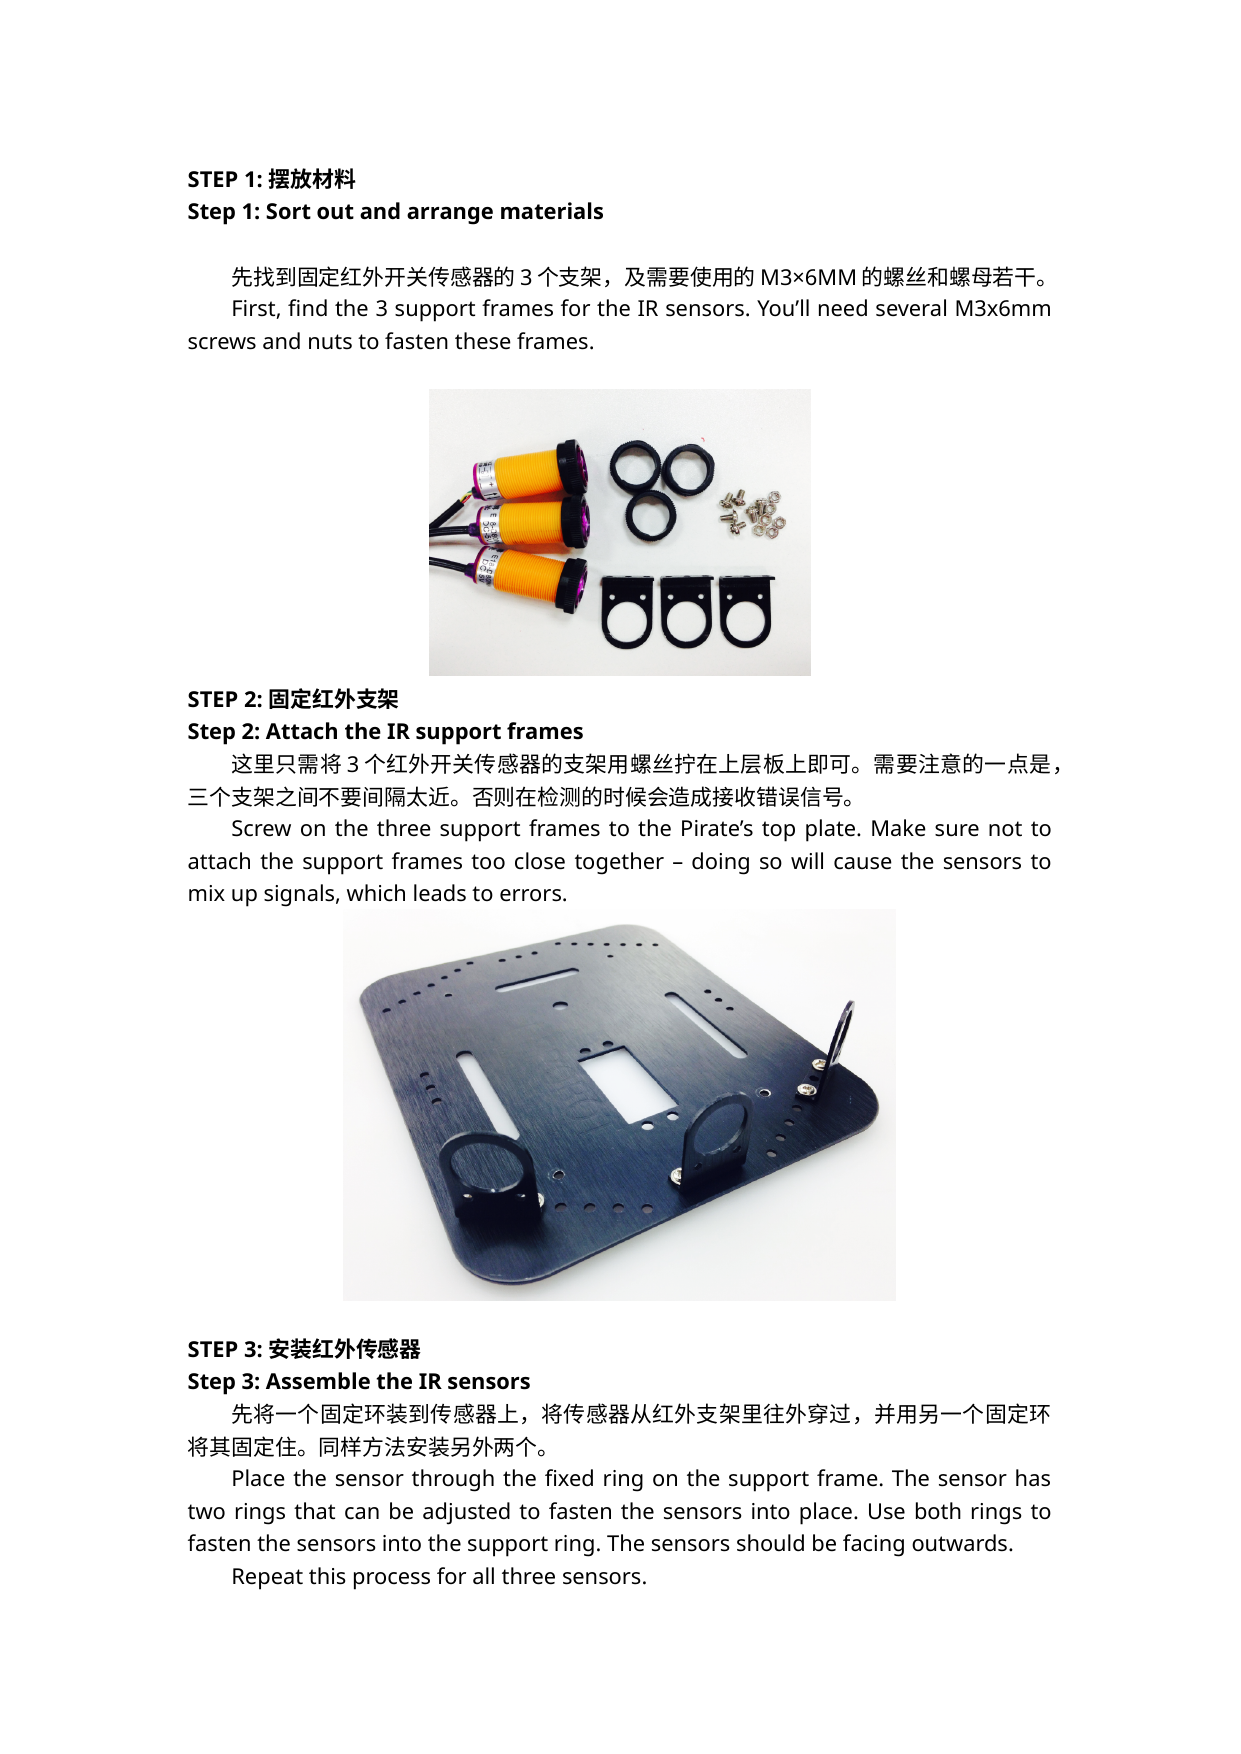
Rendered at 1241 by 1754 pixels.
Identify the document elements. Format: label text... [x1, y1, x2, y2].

text Screw on the three support frames to the Pirate’s top plate. Make sure not to attach the support frames too close together – doing so will cause the sensors to mix up signals, which leads to errors. [187, 812, 1053, 909]
text First, find the 3 support frames for the IR sensors. You’ll need several M3x6mm screws and nuts to fasten these frames. [187, 292, 1053, 357]
text Step 2: Attach the IR support frames [187, 714, 1053, 747]
text Step 1: Sort out and arrange materials [187, 194, 1053, 227]
text 这里只需将3个红外开关传感器的支架用螺丝拧在上层板上即可。需要注意的一点是，三个支架之间不要间隔太近。否则在检测的时候会造成接收错误信号。 [187, 747, 1053, 812]
text 先找到固定红外开关传感器的3个支架，及需要使用的M3×6MM的螺丝和螺母若干。 [187, 259, 1053, 292]
text STEP 2: 固定红外支架 [187, 682, 1053, 714]
picture [343, 909, 896, 1301]
text STEP 3: 安装红外传感器 [187, 1332, 1053, 1364]
text Place the sensor through the fixed ring on the support frame. The sensor has two rings that can be adjusted to fasten the sensors into place. Use both rings to fasten the sensors into the support ring. The sensors should be facing outwards. [187, 1462, 1053, 1559]
picture [429, 389, 811, 676]
text Step 3: Assemble the IR sensors [187, 1364, 1053, 1397]
text Repeat this process for all three sensors. [187, 1559, 1053, 1592]
text STEP 1: 摆放材料 [187, 162, 1053, 194]
text 先将一个固定环装到传感器上，将传感器从红外支架里往外穿过，并用另一个固定环将其固定住。同样方法安装另外两个。 [187, 1397, 1053, 1462]
